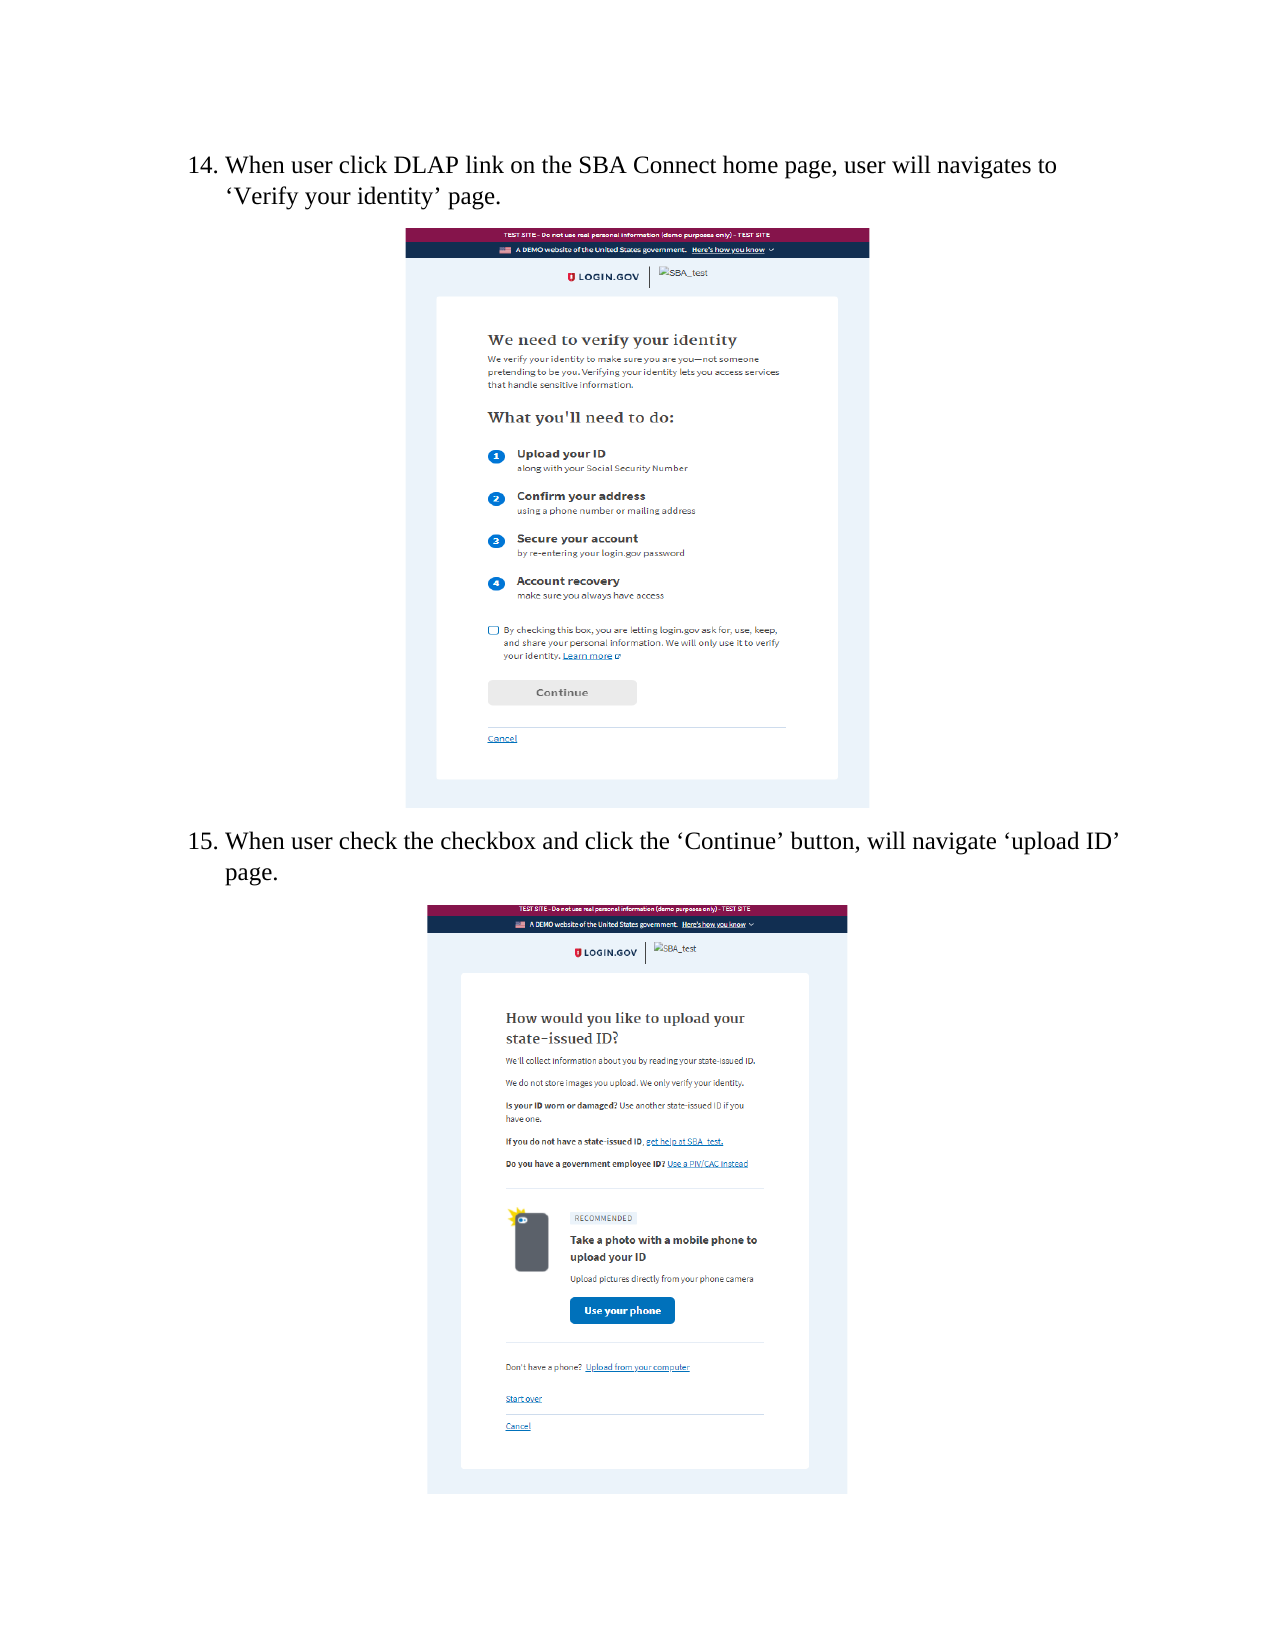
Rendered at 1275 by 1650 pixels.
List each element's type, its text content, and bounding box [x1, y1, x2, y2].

picture [427, 905, 848, 1494]
picture [405, 228, 870, 808]
list When user check the checkbox and click the ‘Continue’ button, will navigate ‘upload ID’ page. [187, 826, 1125, 886]
list When user click DLAP link on the SBA Connect home page, user will navigates to ‘Verify your identity’ page. [187, 150, 1125, 210]
